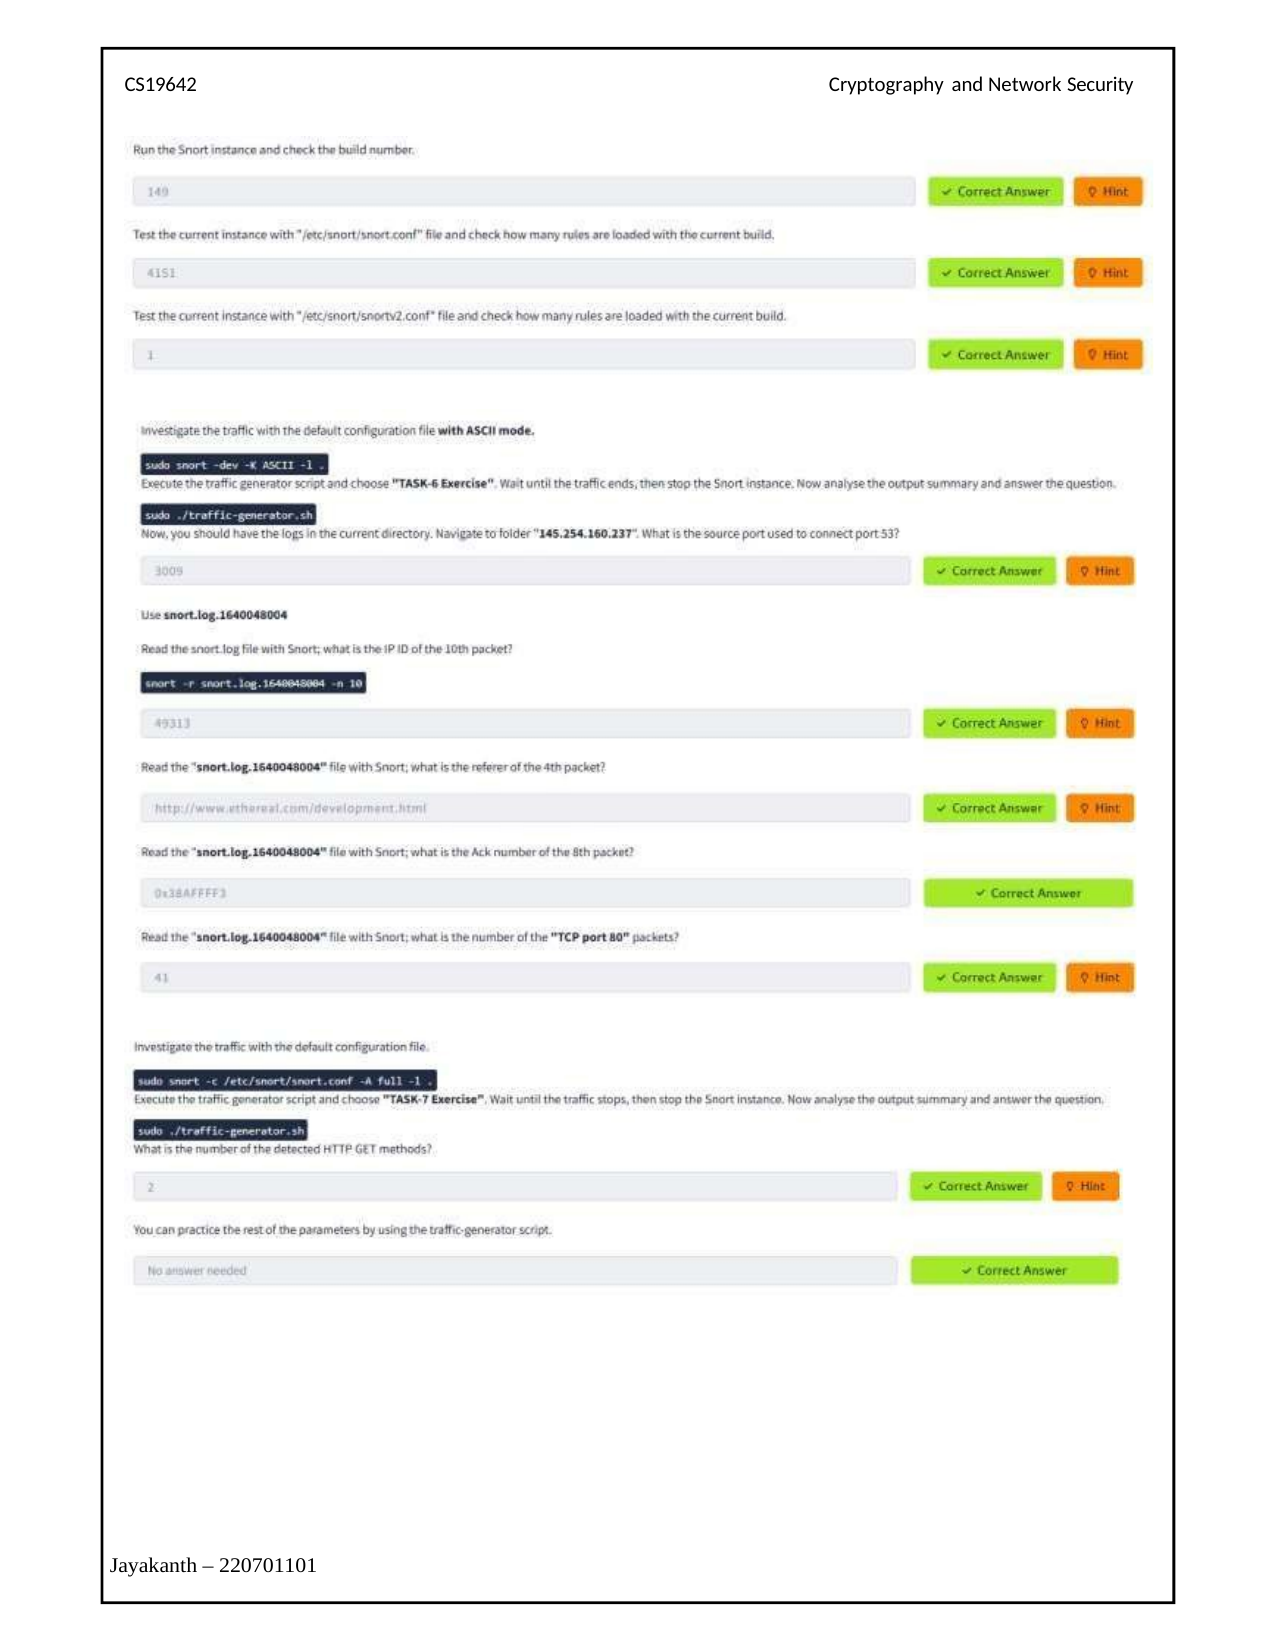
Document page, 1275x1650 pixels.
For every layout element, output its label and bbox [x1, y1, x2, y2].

picture [124, 1029, 1124, 1297]
picture [124, 136, 1154, 376]
picture [124, 409, 1137, 999]
